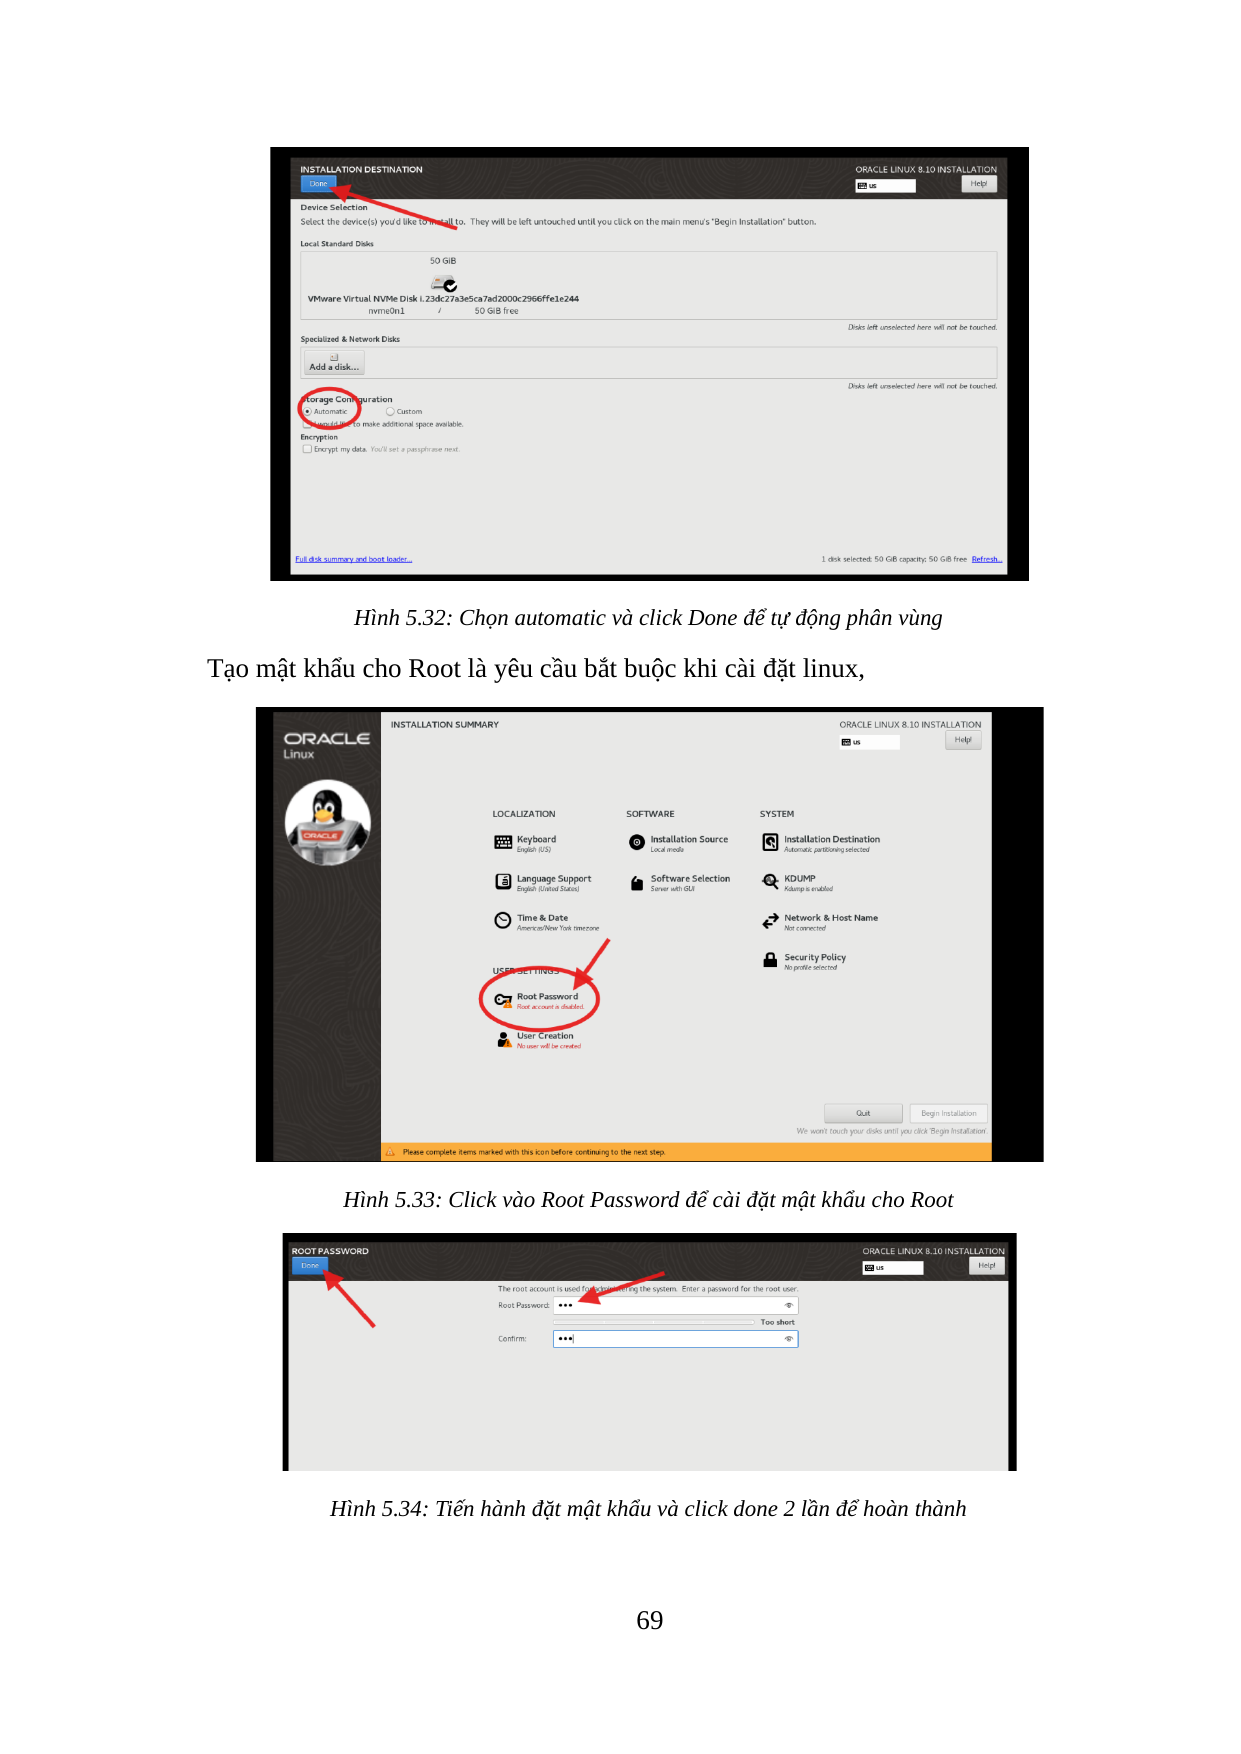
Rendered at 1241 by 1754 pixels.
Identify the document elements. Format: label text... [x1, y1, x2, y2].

picture [270, 147, 1029, 581]
picture [255, 707, 1044, 1162]
picture [282, 1233, 1017, 1471]
text Tạo mật khẩu cho Root là yêu cầu bắt buộc khi cài đặt linux, [207, 652, 1092, 683]
